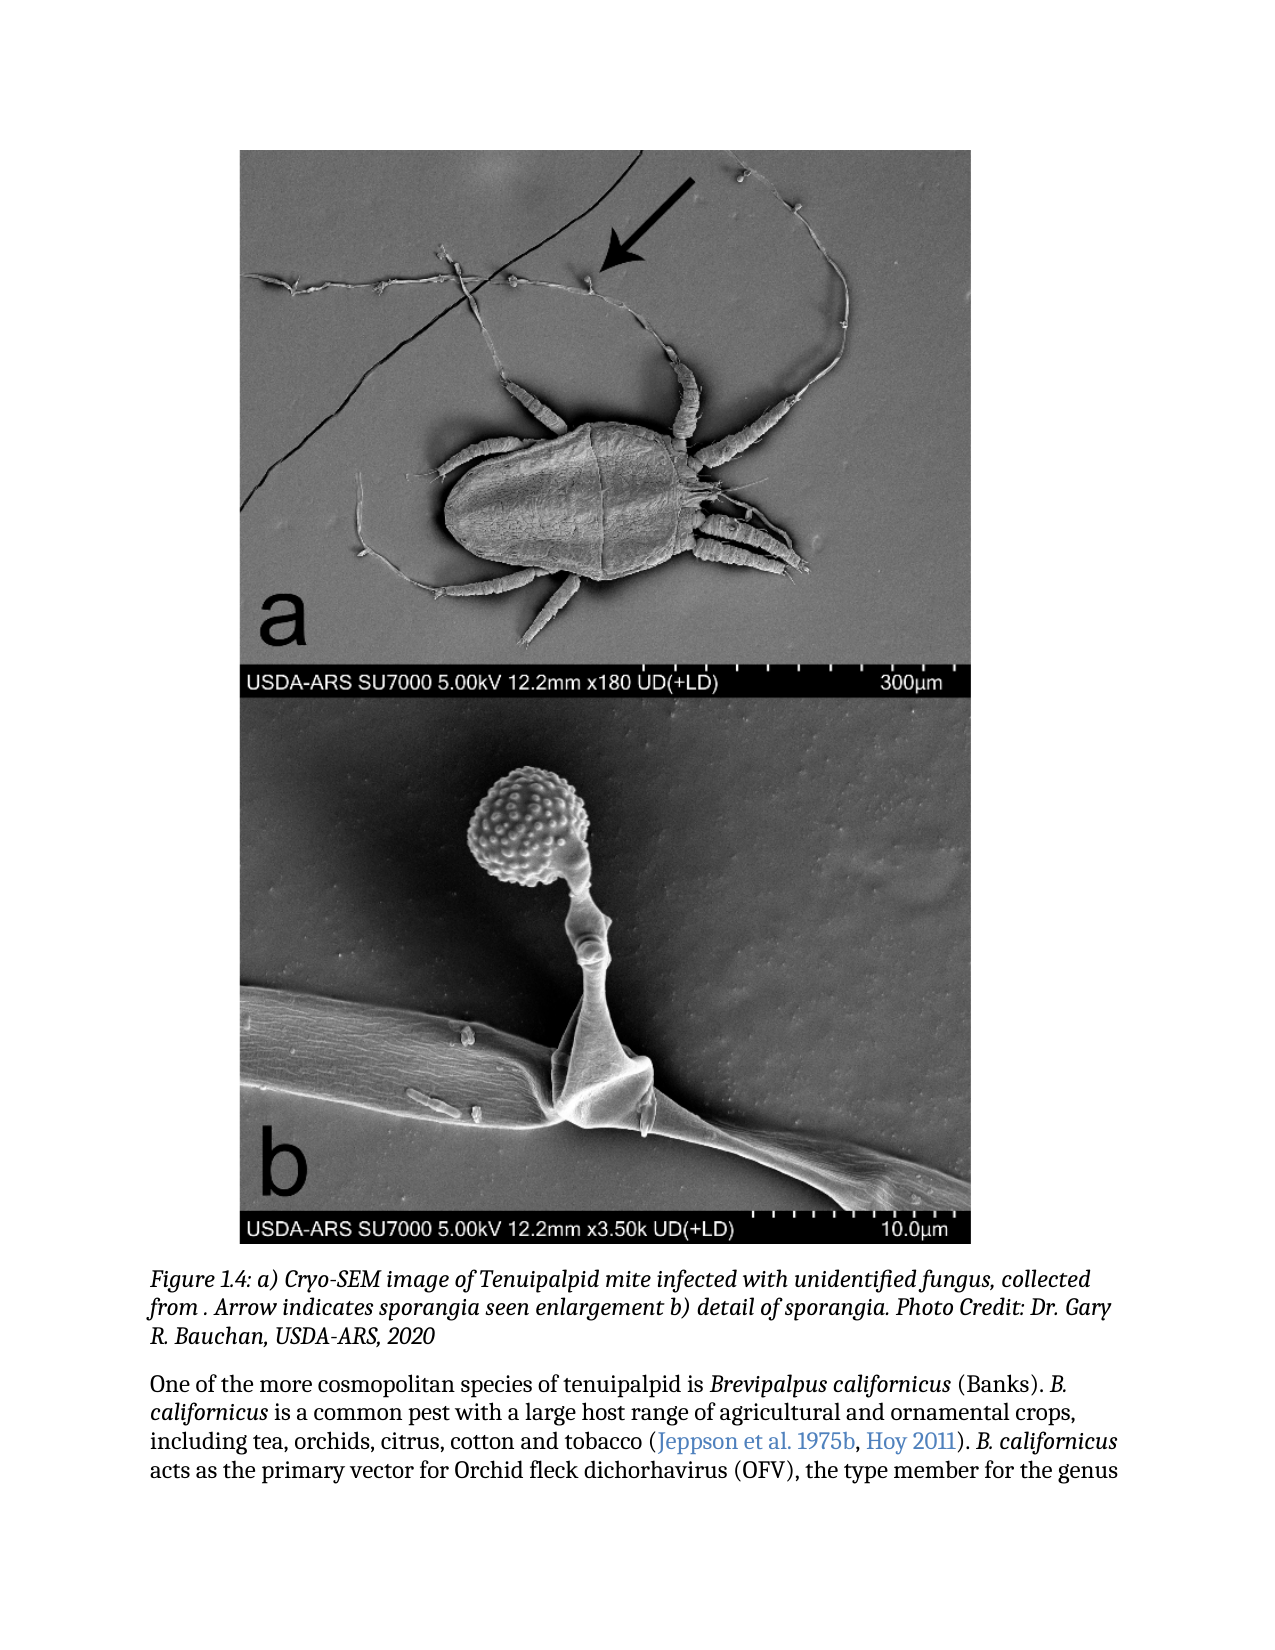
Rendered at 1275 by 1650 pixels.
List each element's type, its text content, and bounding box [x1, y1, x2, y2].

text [150, 1369, 1125, 1484]
picture [168, 150, 1044, 1244]
text Figure 1.4: a) Cryo-SEM image of Tenuipalpid mite infected with unidentified fungus, collected from . Arrow indicates sporangia seen enlargement b) detail of sporangia. Photo Credit: Dr. Gary R. Bauchan, USDA-ARS, 2020 [150, 1264, 1125, 1351]
